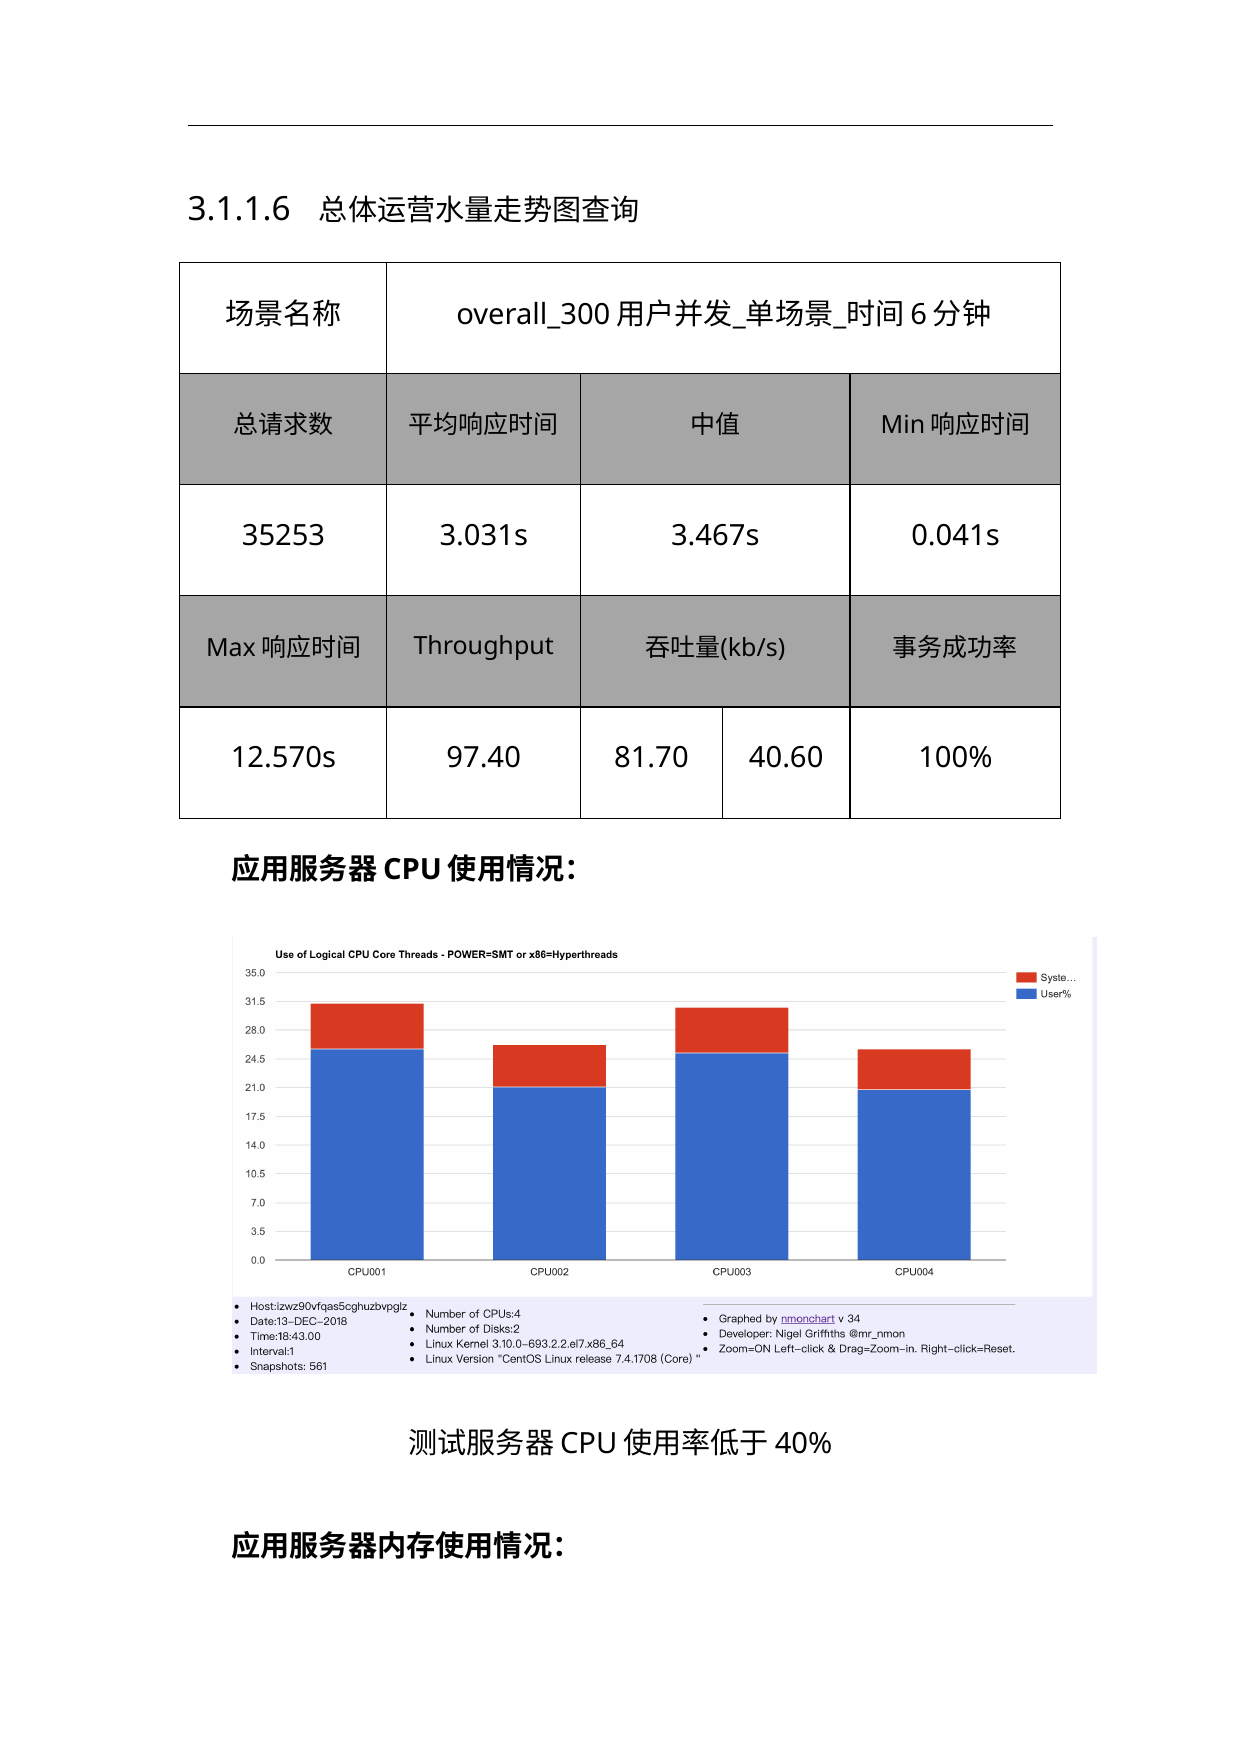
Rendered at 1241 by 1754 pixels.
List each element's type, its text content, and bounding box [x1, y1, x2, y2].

table_cell 81.70 [581, 708, 722, 817]
text 应用服务器CPU使用情况： [187, 835, 1053, 900]
table_cell 100% [851, 708, 1060, 817]
text 应用服务器内存使用情况： [187, 1511, 1053, 1576]
table_cell Max响应时间 [180, 596, 386, 706]
picture [231, 937, 1097, 1374]
table_cell 事务成功率 [851, 596, 1060, 706]
table_cell Min响应时间 [851, 374, 1060, 484]
table_header 场景名称 [180, 263, 386, 373]
text 测试服务器CPU使用率低于40% [187, 1409, 1053, 1474]
table_cell 3.467s [581, 485, 849, 595]
table_cell 12.570s [180, 708, 386, 817]
subtitle 总体运营水量走势图查询 [187, 174, 1053, 239]
table_cell 总请求数 [180, 374, 386, 484]
table_cell 中值 [581, 374, 849, 484]
table_cell 0.041s [851, 485, 1060, 595]
table_cell 3.031s [387, 485, 580, 595]
table_cell 35253 [180, 485, 386, 595]
table_header overall_300用户并发_单场景_时间6分钟 [387, 263, 1060, 373]
table_cell 吞吐量(kb/s) [581, 596, 849, 706]
table_cell 平均响应时间 [387, 374, 580, 484]
table_cell 40.60 [723, 708, 849, 817]
table_cell 97.40 [387, 708, 580, 817]
table_cell Throughput [387, 596, 580, 706]
